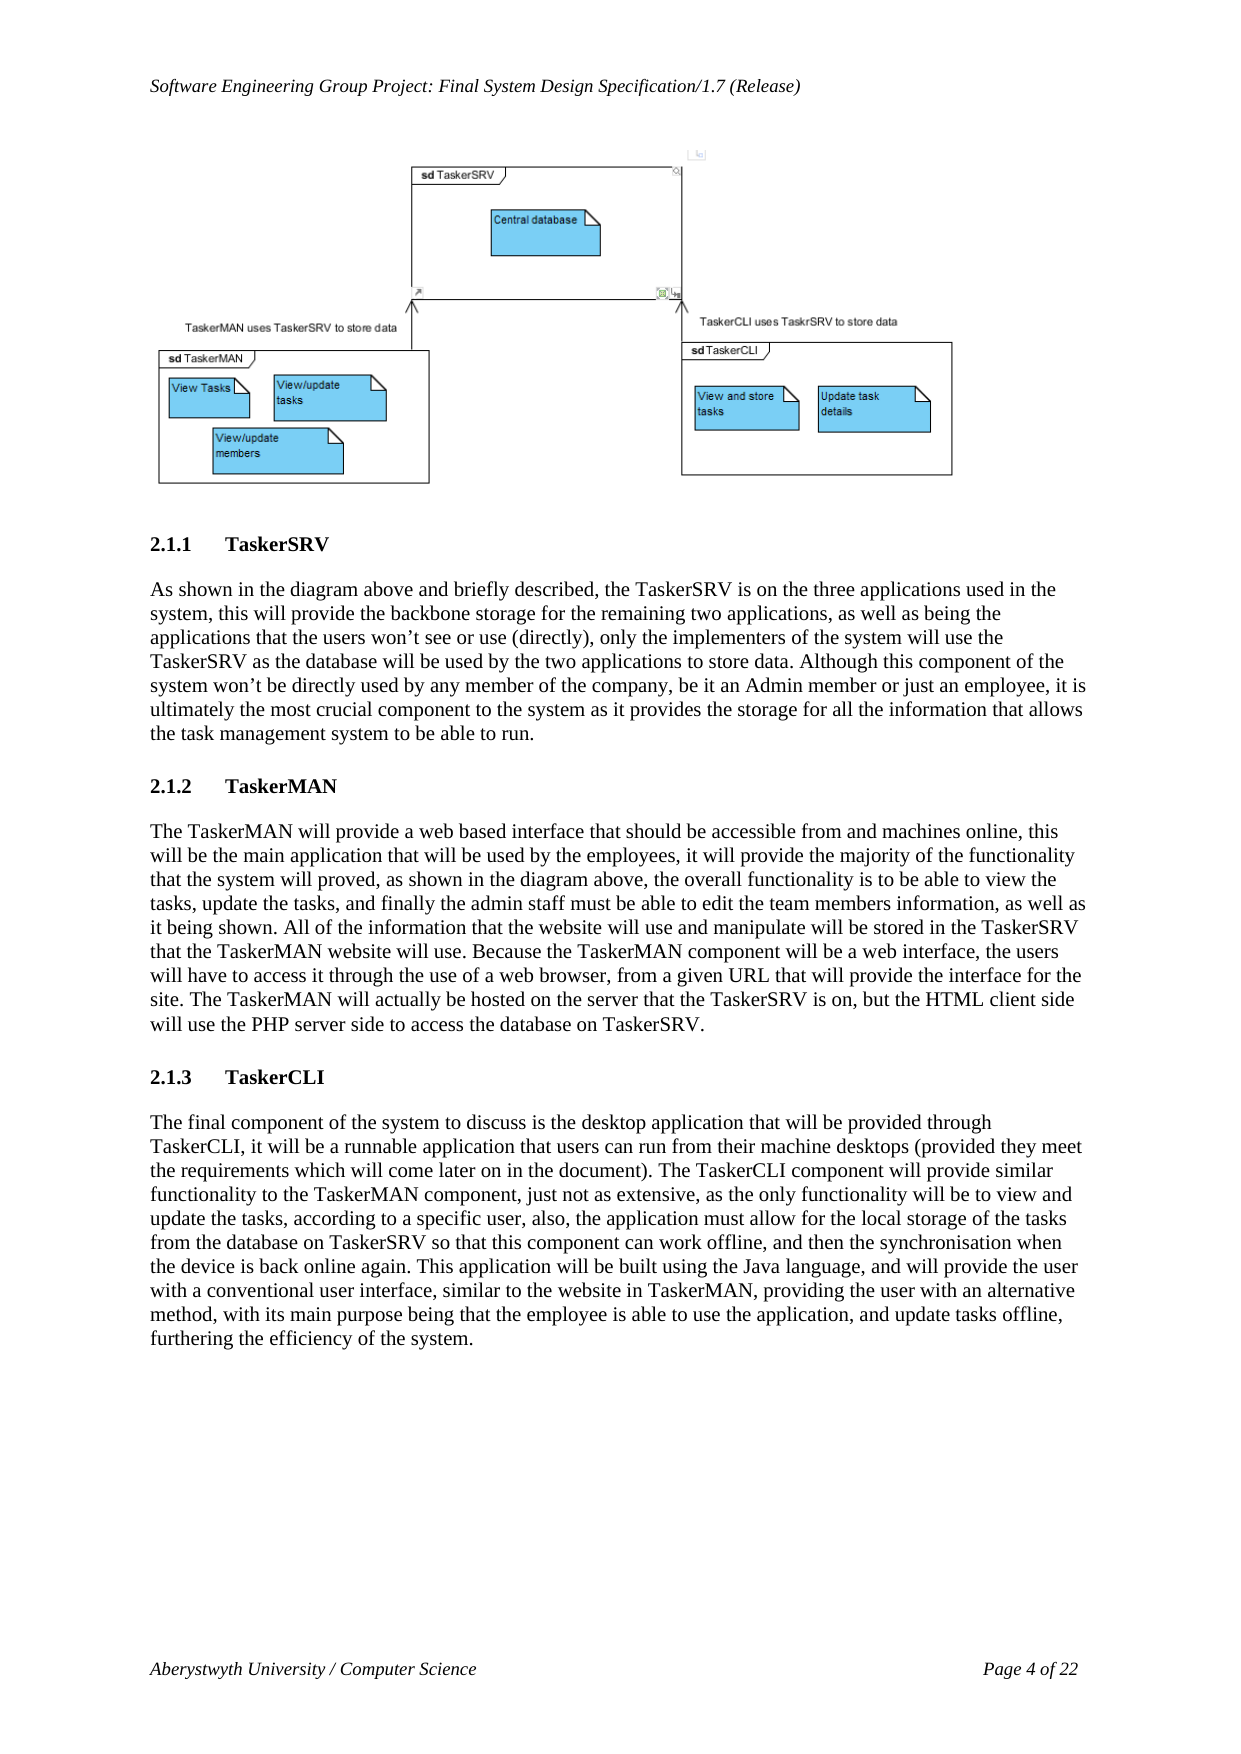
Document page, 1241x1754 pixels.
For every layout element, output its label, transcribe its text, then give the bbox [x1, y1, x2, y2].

subtitle TaskerCLI [150, 1065, 1090, 1089]
subtitle TaskerSRV [150, 532, 1090, 556]
subtitle TaskerMAN [150, 774, 1090, 798]
text The final component of the system to discuss is the desktop application that will be provided through TaskerCLI, it will be a runnable application that users can run from their machine desktops (provided they meet the requirements which will come later on in the document). The TaskerCLI component will provide similar functionality to the TaskerMAN component, just not as extensive, as the only functionality will be to view and update the tasks, according to a specific user, also, the application must allow for the local storage of the tasks from the database on TaskerSRV so that this component can work offline, and then the synchronisation when the device is back online again. This application will be built using the Java language, and will provide the user with a conventional user interface, similar to the website in TaskerMAN, providing the user with an alternative method, with its main purpose being that the employee is able to use the application, and update tasks offline, furthering the efficiency of the system. [150, 1109, 1090, 1350]
text As shown in the diagram above and briefly described, the TaskerSRV is on the three applications used in the system, this will provide the backbone storage for the remaining two applications, as well as being the applications that the users won’t see or use (directly), only the implementers of the system will use the TaskerSRV as the database will be used by the two applications to store data. Although this component of the system won’t be directly used by any member of the company, be it an Admin member or just an employee, it is ultimately the most crucial component to the system as it provides the storage for all the information that allows the task management system to be able to run. [150, 576, 1090, 745]
text The TaskerMAN will provide a web based interface that should be accessible from and machines online, this will be the main application that will be used by the employees, it will provide the majority of the functionality that the system will proved, as shown in the diagram above, the overall functionality is to be able to view the tasks, update the tasks, and finally the admin staff must be able to edit the team members information, as well as it being shown. All of the information that the website will use and manipulate will be stored in the TaskerSRV that the TaskerMAN website will use. Because the TaskerMAN component will be a web interface, the users will have to access it through the use of a web browser, from a given URL that will provide the interface for the site. The TaskerMAN will actually be hosted on the server that the TaskerSRV is on, but the HTML client side will use the PHP server side to access the database on TaskerSRV. [150, 819, 1090, 1036]
picture [150, 150, 959, 503]
